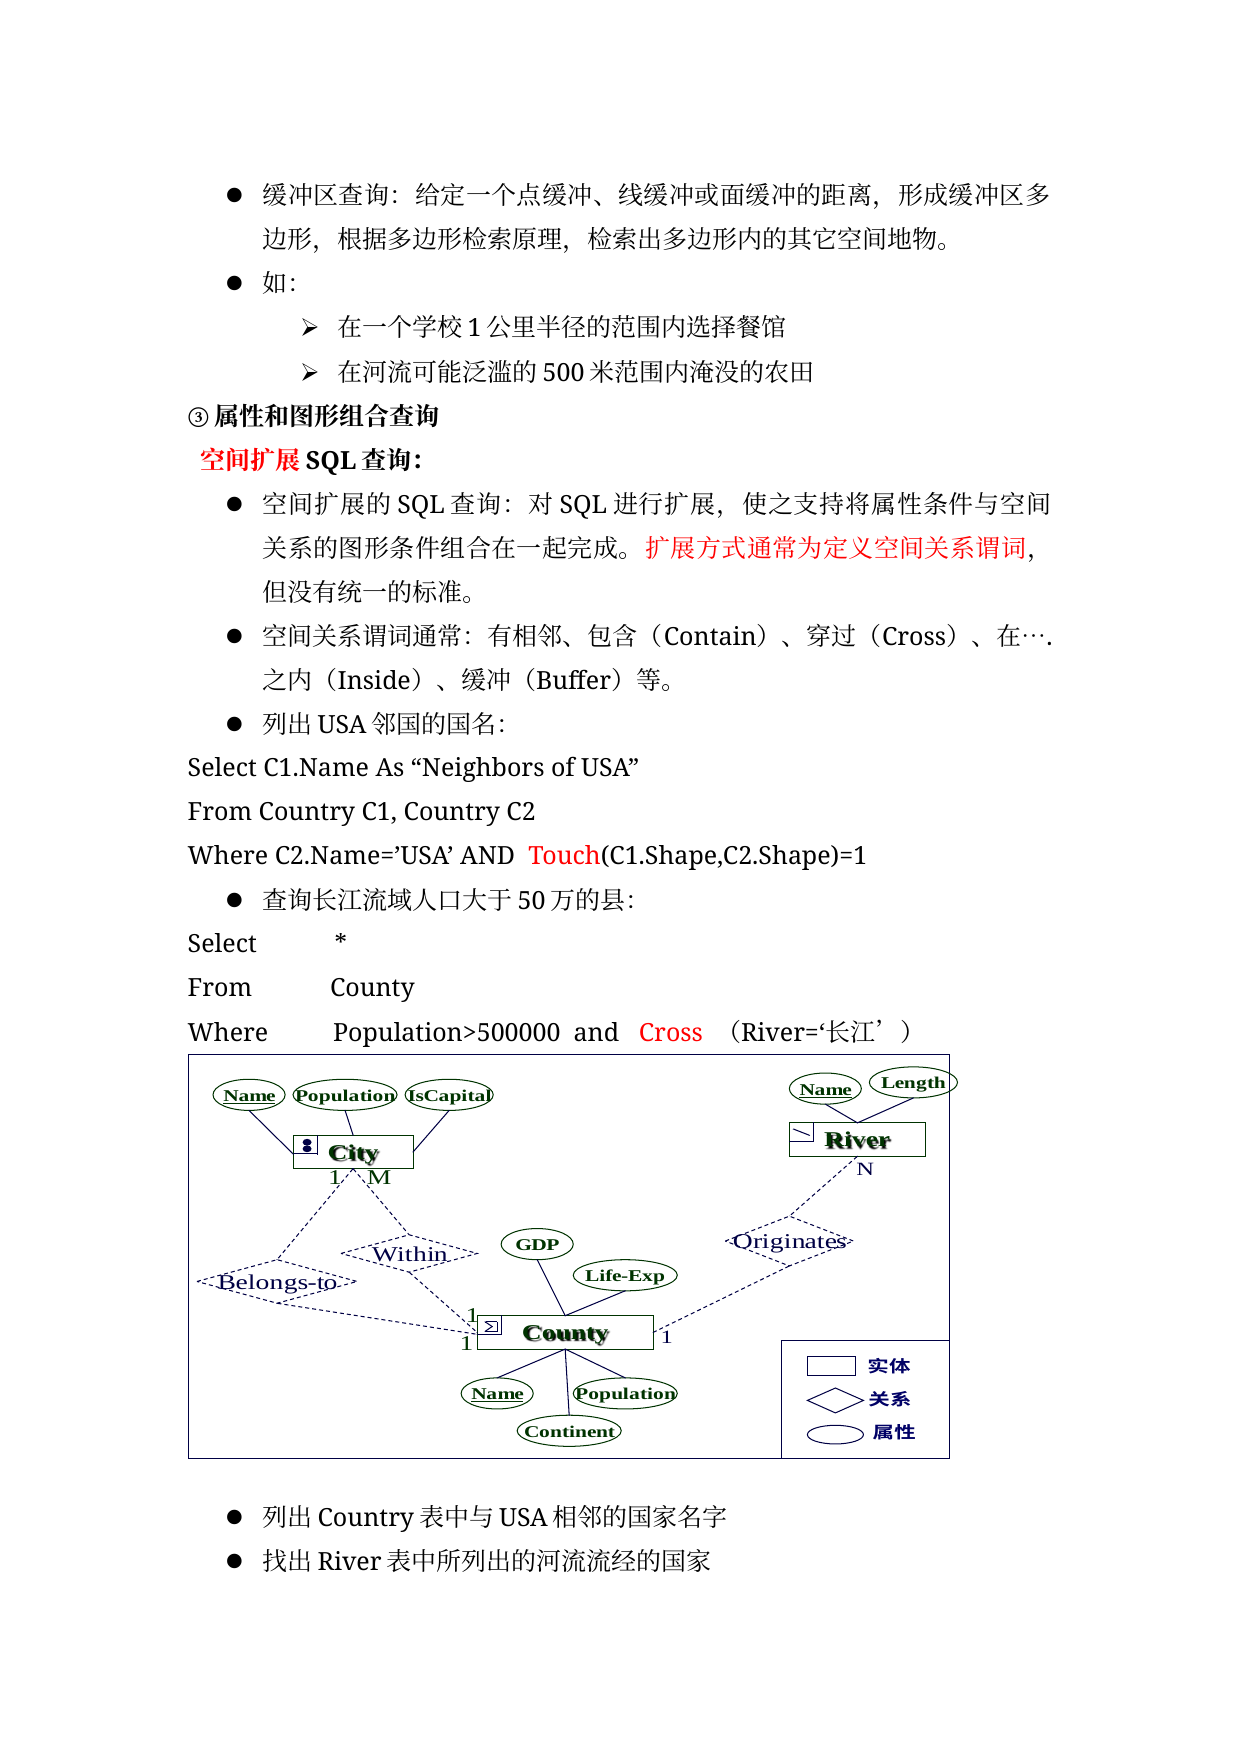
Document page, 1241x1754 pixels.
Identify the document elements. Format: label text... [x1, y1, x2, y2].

text Where C2.Name=’USA’ AND Touch(C1.Shape,C2.Shape)=1 [187, 833, 1053, 877]
list 在一个学校1公里半径的范围内选择餐馆 [300, 304, 1053, 348]
list 空间关系谓词通常：有相邻、包含（Contain）、穿过（Cross）、在….之内（Inside）、缓冲（Buffer）等。 [225, 613, 1053, 701]
list 在河流可能泛滥的500米范围内淹没的农田 [300, 348, 1053, 392]
list 查询长江流域人口大于50万的县： [225, 877, 1053, 921]
text From Country C1, Country C2 [187, 789, 1053, 833]
list 如： [225, 260, 1053, 304]
list 列出USA邻国的国名： [225, 701, 1053, 745]
list 找出River表中所列出的河流流经的国家 [225, 1538, 1053, 1582]
text ③属性和图形组合查询 [187, 392, 1053, 436]
text Select * [187, 921, 1053, 965]
text 空间扩展SQL查询： [187, 436, 1053, 480]
text Select C1.Name As “Neighbors of USA” [187, 745, 1053, 789]
text Where Population>500000 and Cross （River=‘长江’） [187, 1009, 1053, 1053]
list 列出Country表中与USA相邻的国家名字 [225, 1494, 1053, 1538]
list 缓冲区查询：给定一个点缓冲、线缓冲或面缓冲的距离，形成缓冲区多边形，根据多边形检索原理，检索出多边形内的其它空间地物。 [225, 172, 1053, 260]
text From County [187, 965, 1053, 1009]
list 空间扩展的SQL查询：对SQL进行扩展，使之支持将属性条件与空间关系的图形条件组合在一起完成。扩展方式通常为定义空间关系谓词，但没有统一的标准。 [225, 480, 1053, 613]
